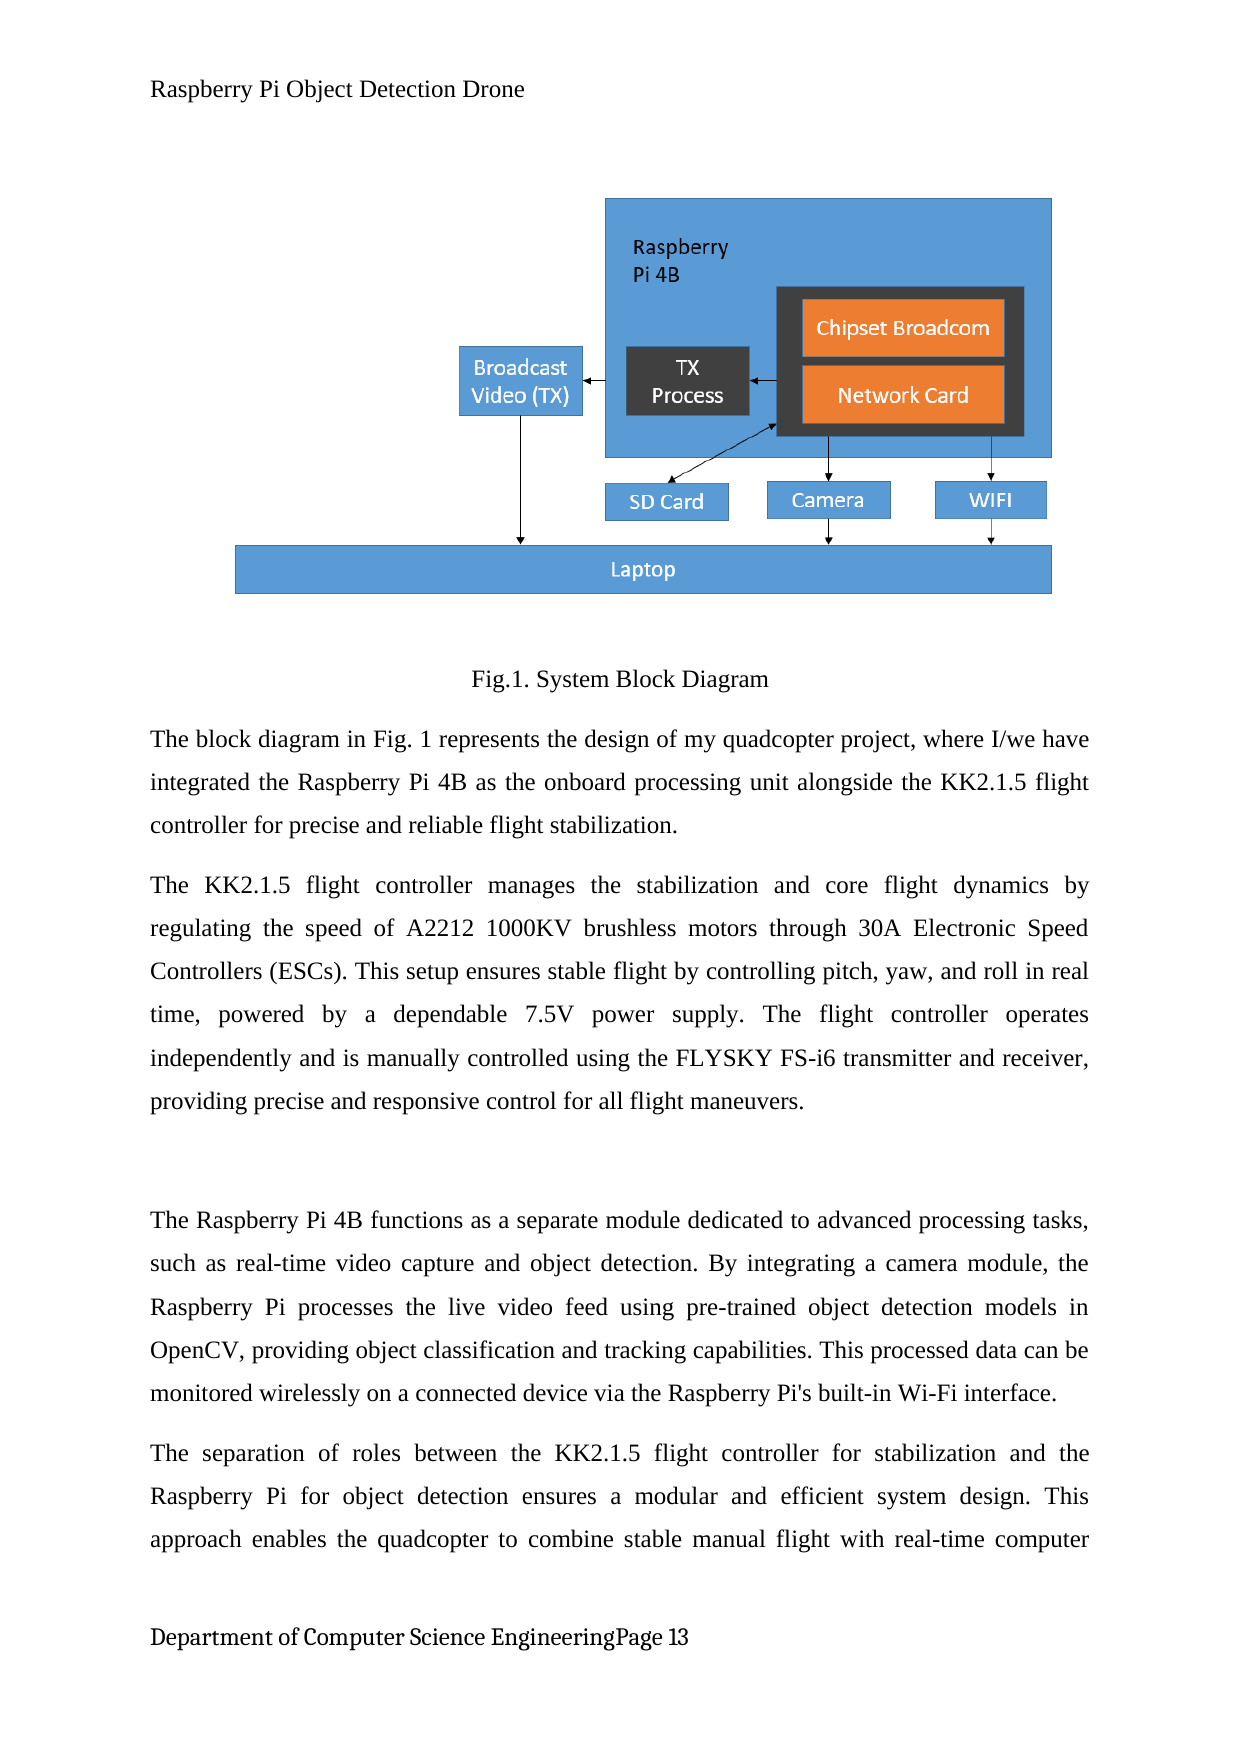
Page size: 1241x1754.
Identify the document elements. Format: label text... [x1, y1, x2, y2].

text The KK2.1.5 flight controller manages the stabilization and core flight dynamics by regulating the speed of A2212 1000KV brushless motors through 30A Electronic Speed Controllers (ESCs). This setup ensures stable flight by controlling pitch, yaw, and roll in real time, powered by a dependable 7.5V power supply. The flight controller operates independently and is manually controlled using the FLYSKY FS-i6 transmitter and receiver, providing precise and responsive control for all flight maneuvers. [150, 870, 1090, 1114]
picture [150, 150, 1091, 634]
text The block diagram in Fig. 1 represents the design of my quadcopter project, where I/we have integrated the Raspberry Pi 4B as the onboard processing unit alongside the KK2.1.5 flight controller for precise and reliable flight stabilization. [150, 724, 1090, 839]
text The Raspberry Pi 4B functions as a separate module dedicated to advanced processing tasks, such as real-time video capture and object detection. By integrating a camera module, the Raspberry Pi processes the live video feed using pre-trained object detection models in OpenCV, providing object classification and tracking capabilities. This processed data can be monitored wirelessly on a connected device via the Raspberry Pi's built-in Wi-Fi interface. [150, 1205, 1090, 1407]
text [150, 1438, 1090, 1553]
text Fig.1. System Block Diagram [150, 664, 1090, 693]
